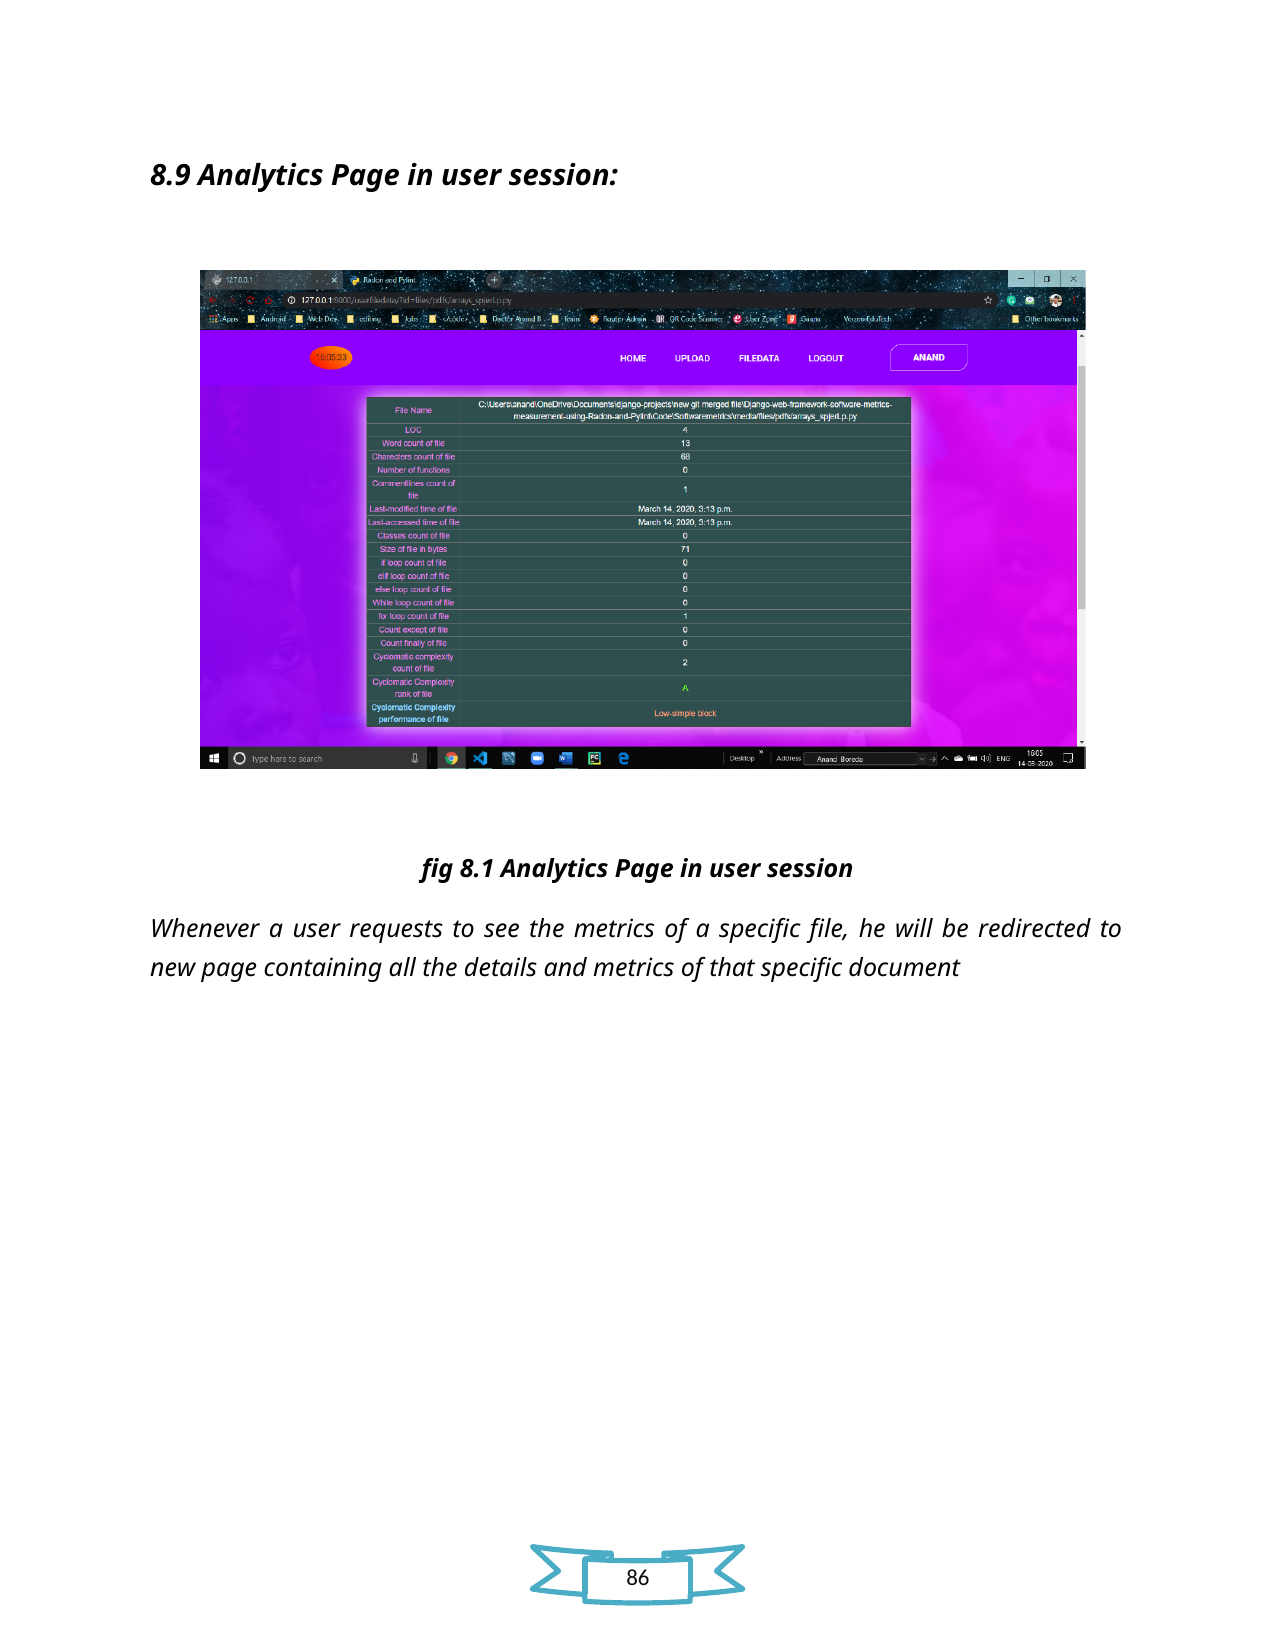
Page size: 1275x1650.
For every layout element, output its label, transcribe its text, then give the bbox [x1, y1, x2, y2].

picture [200, 270, 1086, 769]
subtitle 8.9 Analytics Page in user session: [150, 154, 1125, 194]
text Whenever a user requests to see the metrics of a specific file, he will be redirected to new page containing all the details and metrics of that specific document [150, 911, 1125, 984]
text fig 8.1 Analytics Page in user session [150, 851, 1125, 884]
